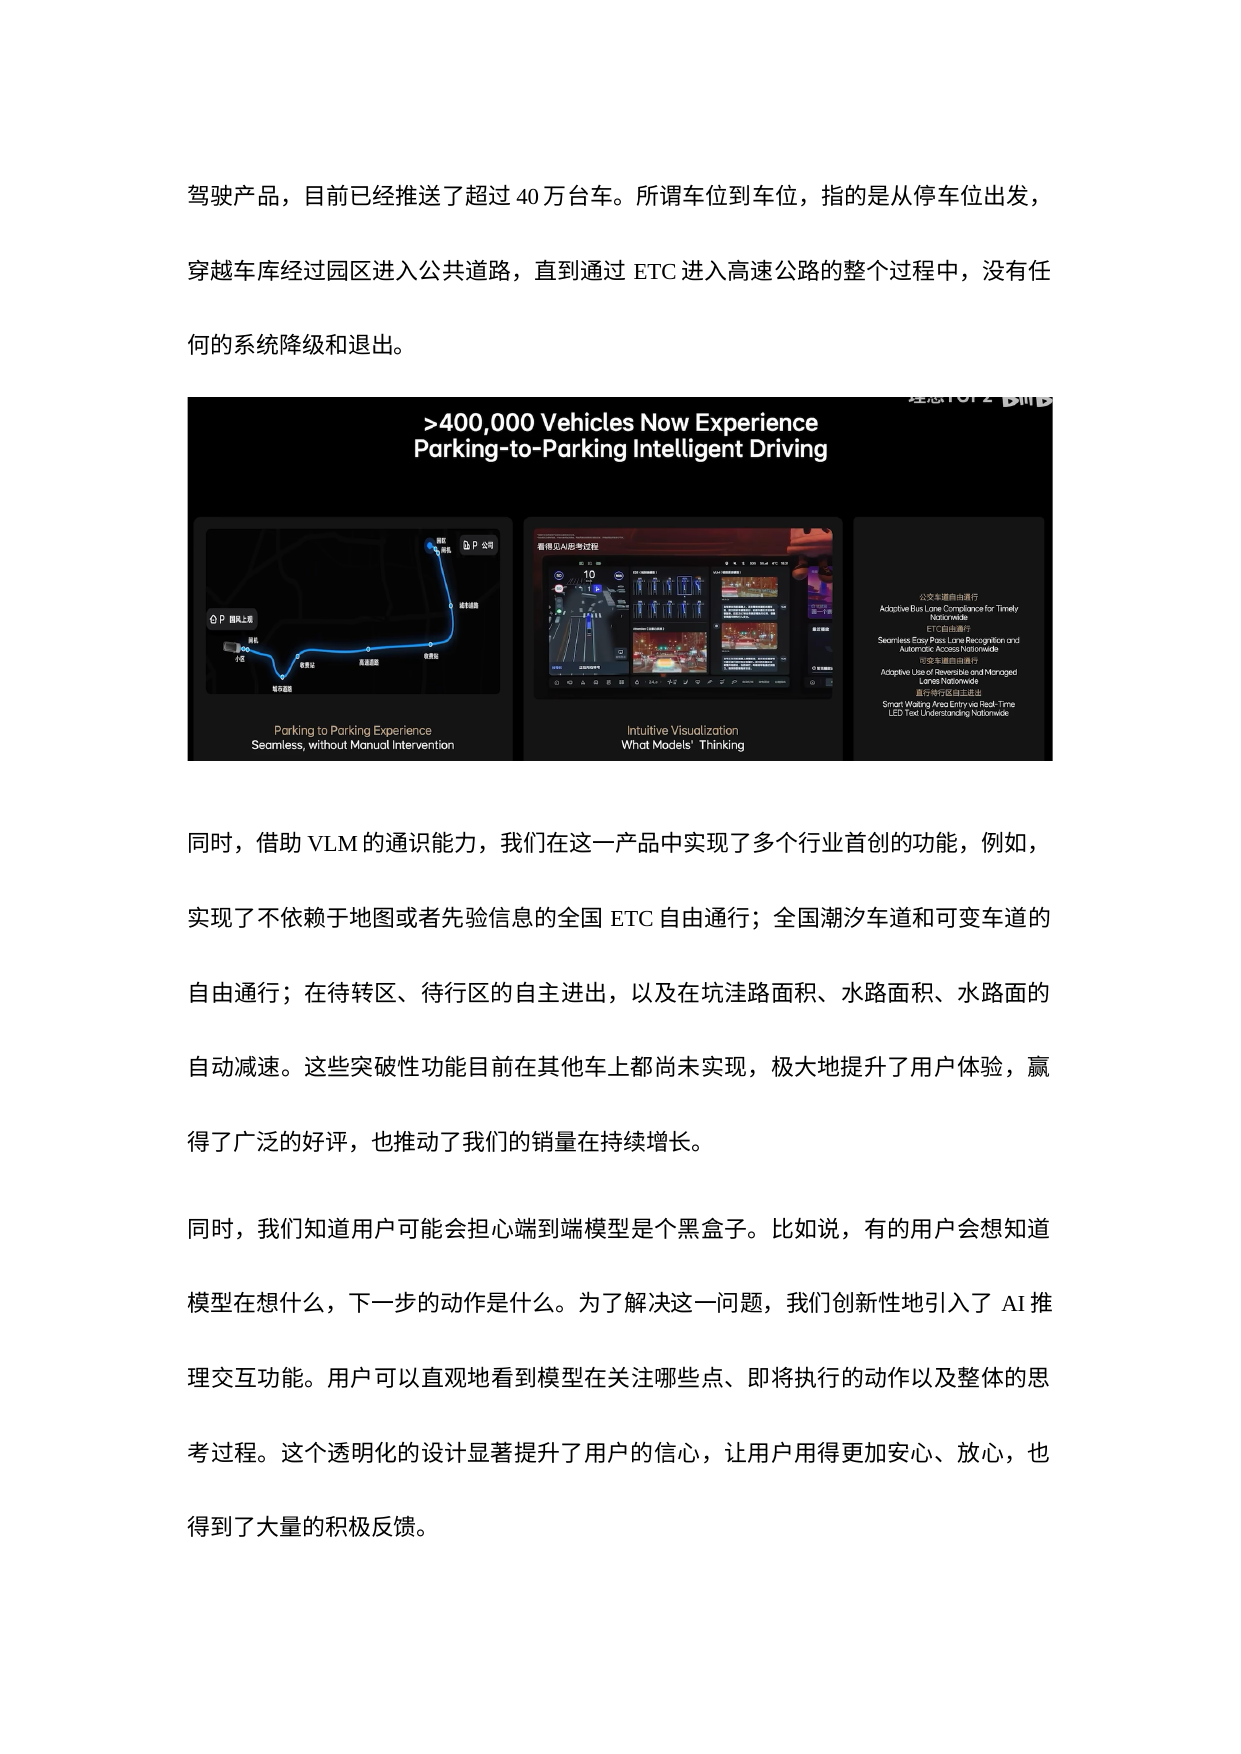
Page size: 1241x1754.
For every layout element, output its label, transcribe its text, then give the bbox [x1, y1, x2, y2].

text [187, 162, 1053, 376]
text 同时，借助VLM的通识能力，我们在这一产品中实现了多个行业首创的功能，例如，实现了不依赖于地图或者先验信息的全国ETC自由通行；全国潮汐车道和可变车道的自由通行；在待转区、待行区的自主进出，以及在坑洼路面积、水路面积、水路面的自动减速。这些突破性功能目前在其他车上都尚未实现，极大地提升了用户体验，赢得了广泛的好评，也推动了我们的销量在持续增长。 [187, 809, 1053, 1173]
text 同时，我们知道用户可能会担心端到端模型是个黑盒子。比如说，有的用户会想知道模型在想什么，下一步的动作是什么。为了解决这一问题，我们创新性地引入了AI推理交互功能。用户可以直观地看到模型在关注哪些点、即将执行的动作以及整体的思考过程。这个透明化的设计显著提升了用户的信心，让用户用得更加安心、放心，也得到了大量的积极反馈。 [187, 1194, 1053, 1558]
picture [187, 397, 1053, 761]
